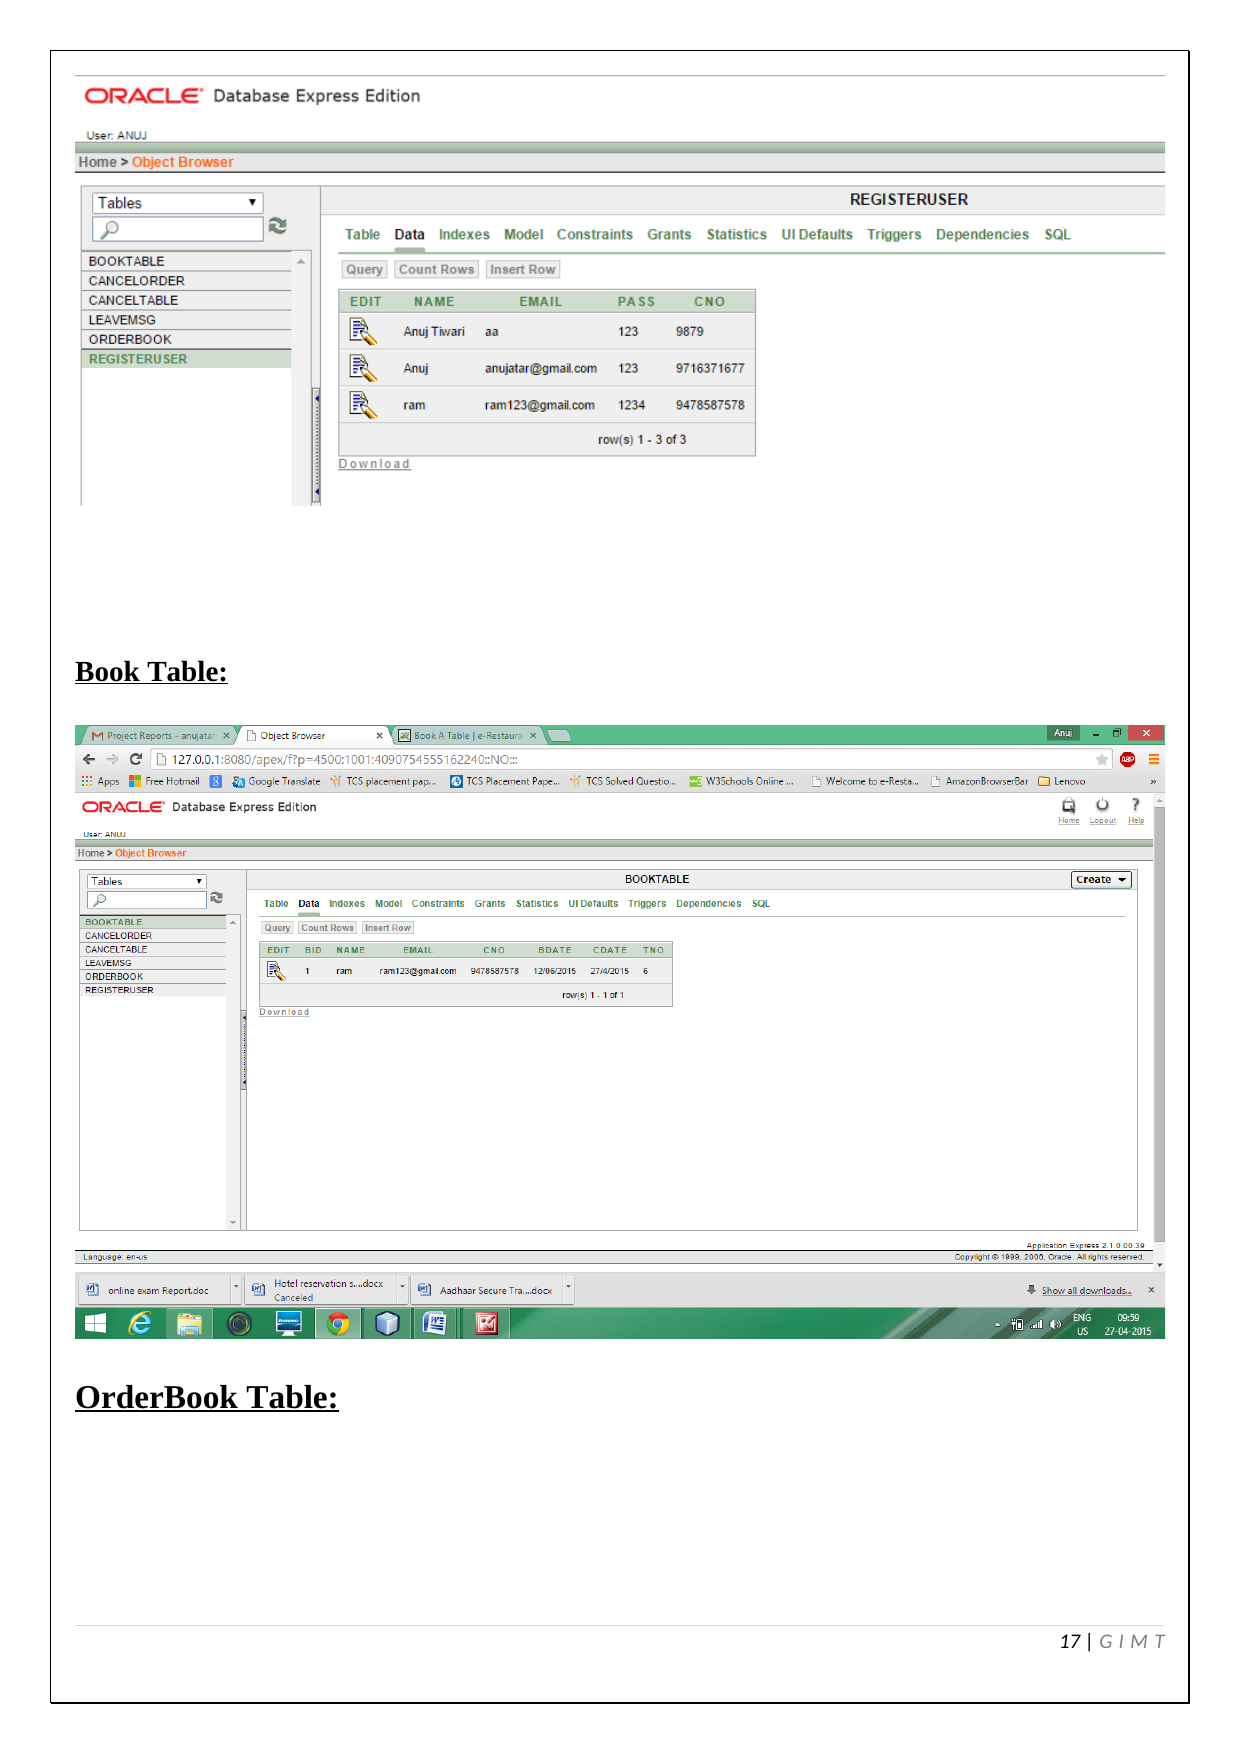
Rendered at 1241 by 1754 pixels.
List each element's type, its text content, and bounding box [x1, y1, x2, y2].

picture [75, 75, 1166, 506]
text Book Table: [75, 654, 1164, 687]
picture [75, 725, 1166, 1339]
text OrderBook Table: [75, 1377, 1164, 1415]
